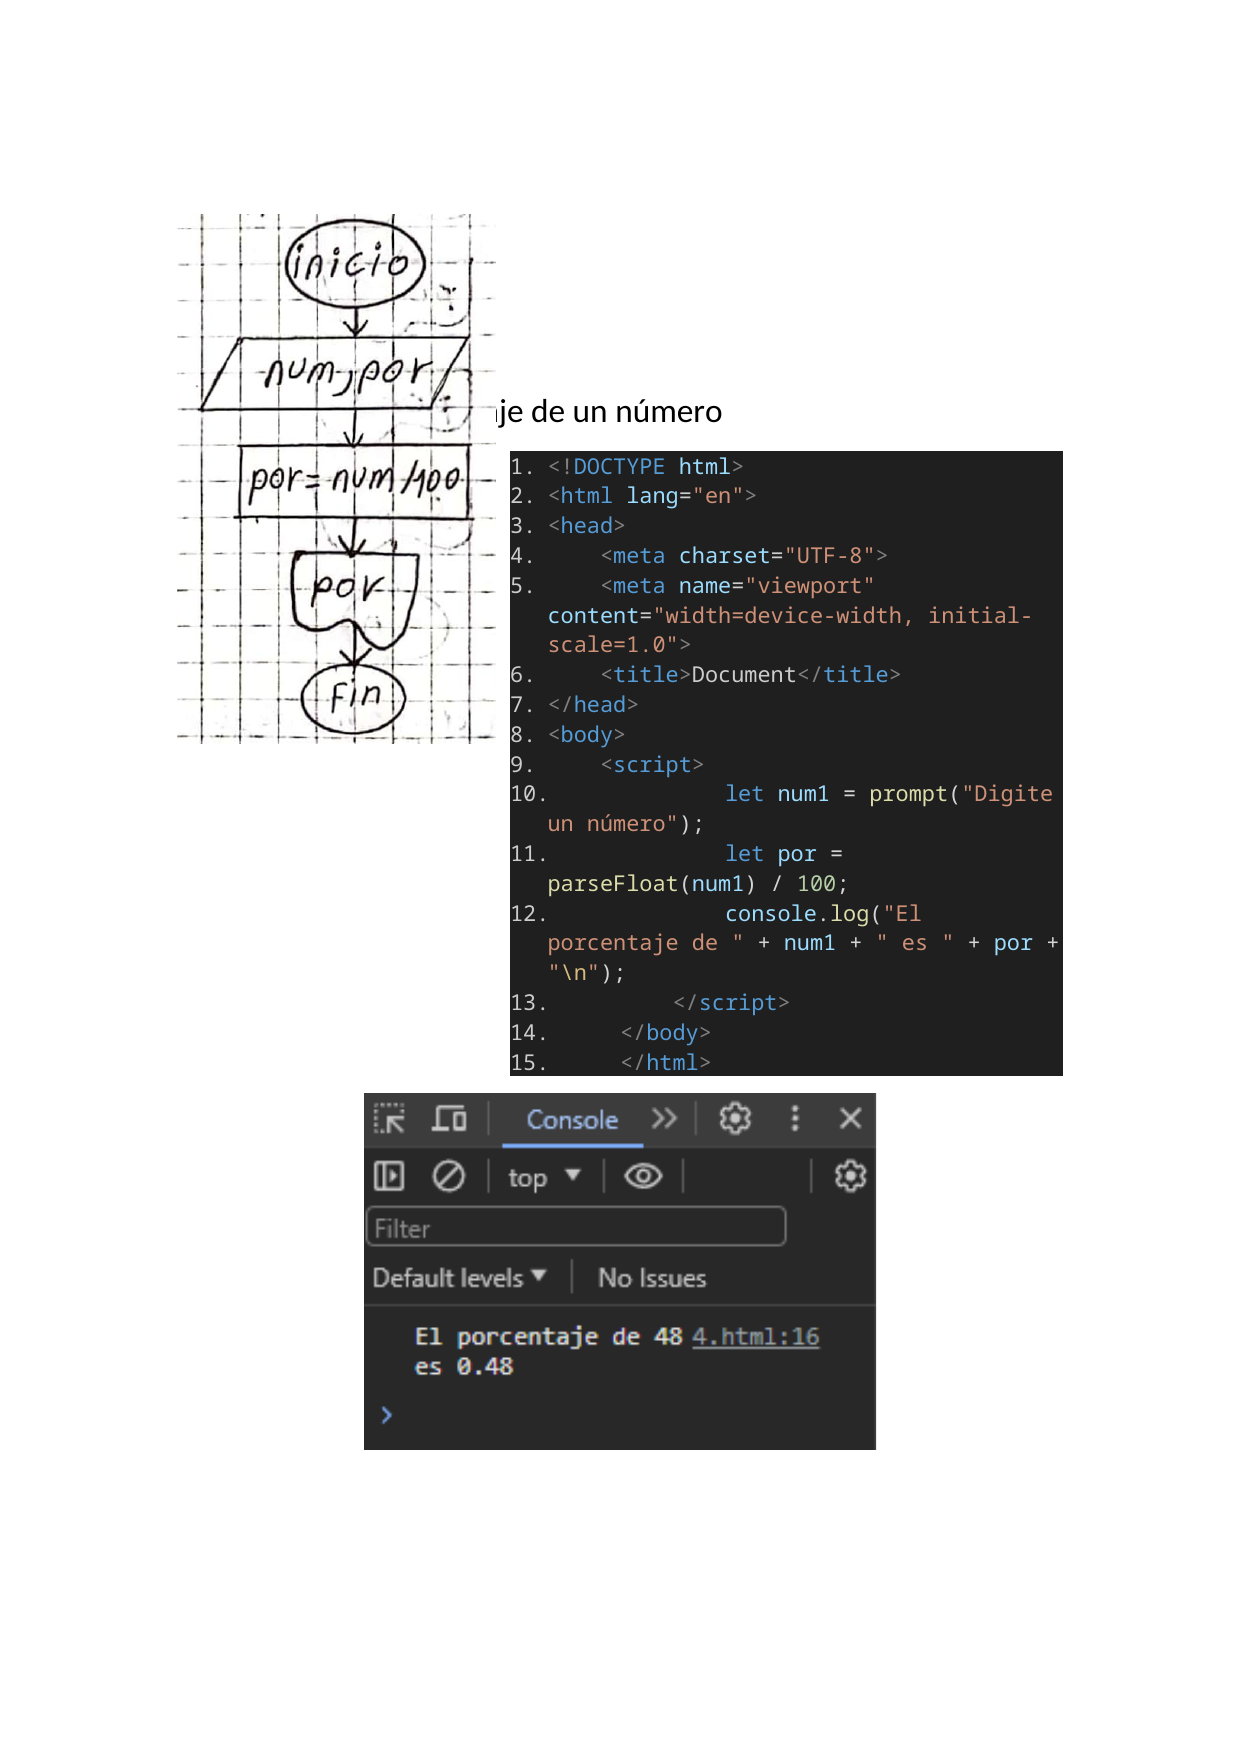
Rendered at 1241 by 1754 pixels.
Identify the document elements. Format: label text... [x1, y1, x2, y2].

text 4). Imprimir el porcentaje de un número [496, 390, 1063, 431]
picture [177, 214, 496, 744]
list </script> [510, 987, 1063, 1017]
picture [364, 1093, 877, 1450]
list <!DOCTYPE html> [510, 451, 1063, 481]
list </html> [510, 1047, 1063, 1076]
list </head> [510, 689, 1063, 719]
list <meta name="viewport" content="width=device-width, initial-scale=1.0"> [510, 570, 1063, 659]
list <head> [510, 510, 1063, 540]
list <title>Document</title> [510, 659, 1063, 689]
list <script> [510, 749, 1063, 778]
list </body> [510, 1017, 1063, 1047]
list <body> [510, 719, 1063, 749]
list console.log("El porcentaje de " + num1 + " es " + por + "\n"); [510, 898, 1063, 987]
list let num1 = prompt("Digite un número"); [510, 778, 1063, 838]
list let por = parseFloat(num1) / 100; [510, 838, 1063, 898]
list <html lang="en"> [510, 481, 1063, 510]
list <meta charset="UTF-8"> [510, 540, 1063, 570]
